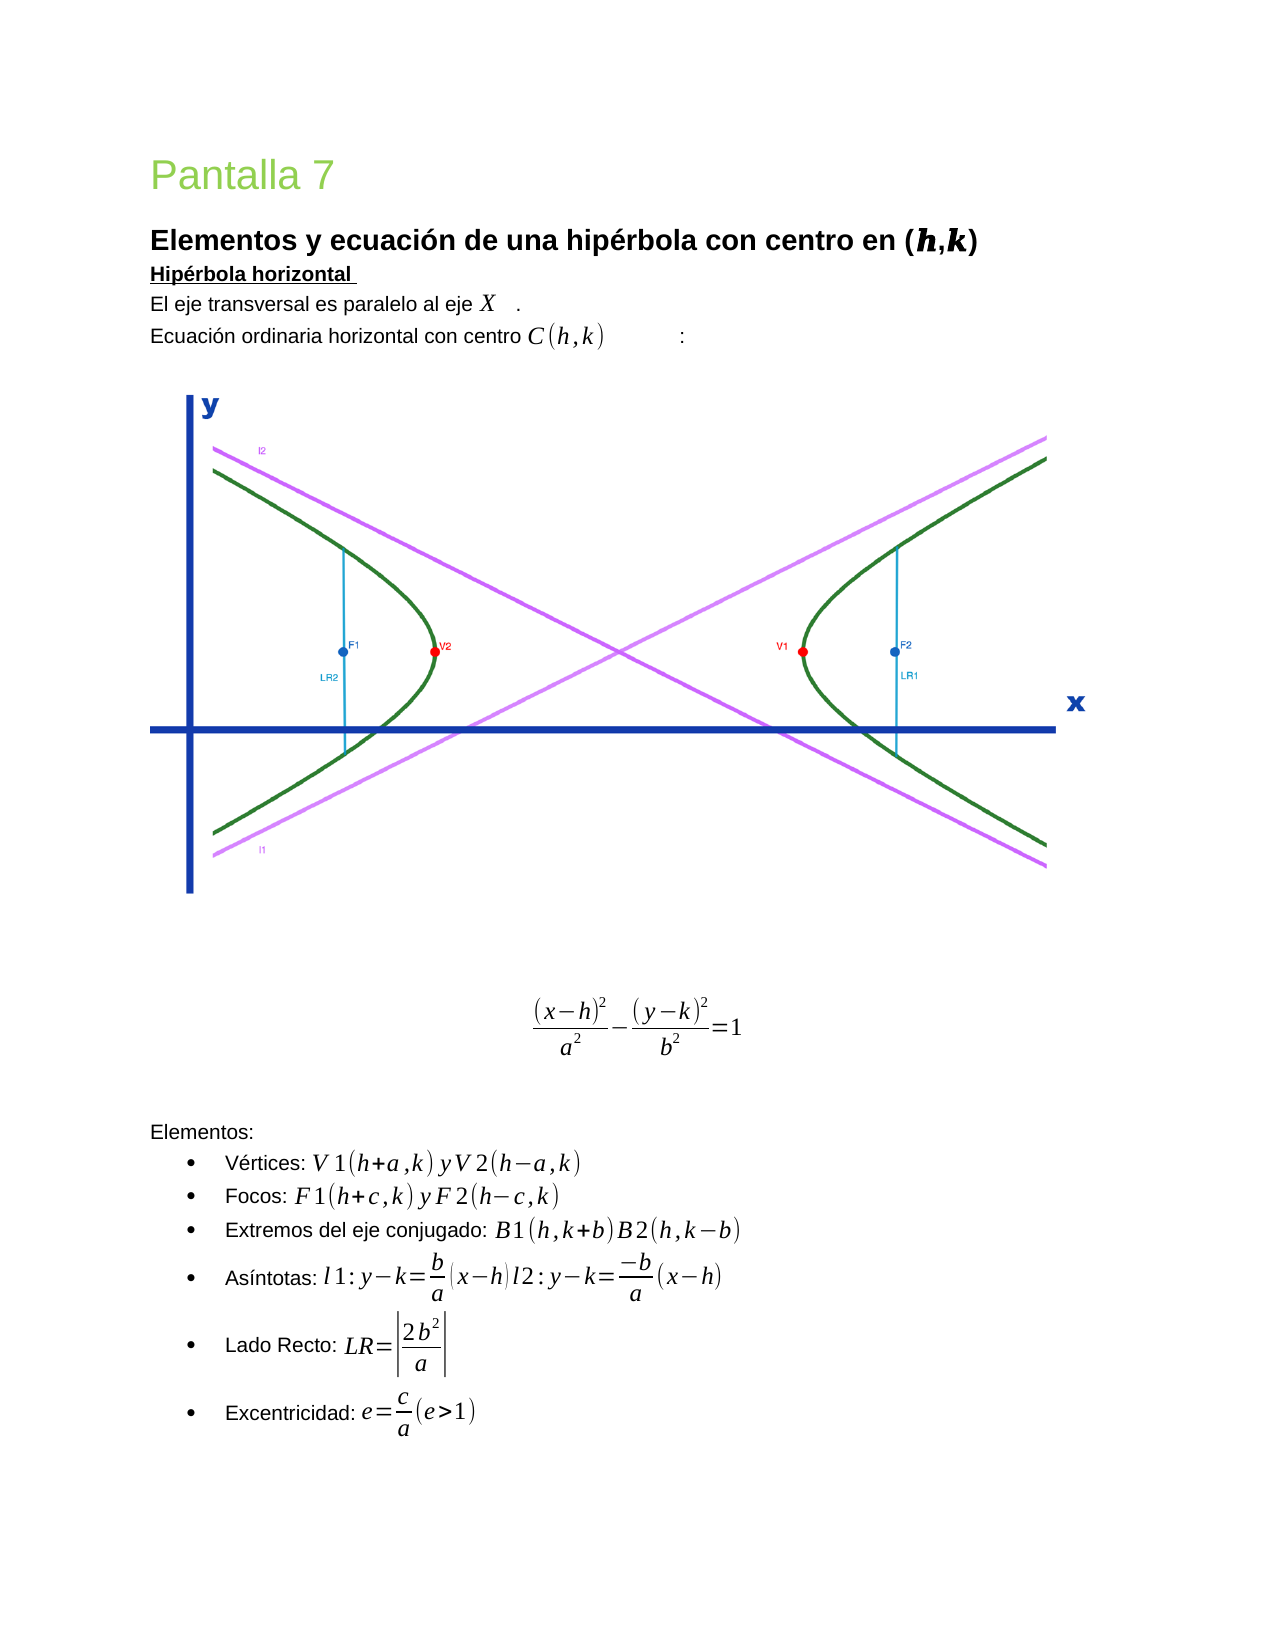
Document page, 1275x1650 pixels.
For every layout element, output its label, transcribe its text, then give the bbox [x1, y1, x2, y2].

text Elementos: [150, 1120, 1125, 1144]
list Asíntotas: [187, 1248, 1125, 1307]
picture [150, 381, 1109, 922]
text Elementos y ecuación de una hipérbola con centro en (𝒉,𝒌) [150, 222, 1125, 257]
text Hipérbola horizontal [150, 262, 1125, 286]
text Pantalla 7 [150, 150, 1125, 198]
list Excentricidad: [187, 1383, 1125, 1442]
list Extremos del eje conjugado: [187, 1215, 1125, 1245]
list Focos: [187, 1181, 1125, 1211]
text Ecuación ordinaria horizontal con centro : [150, 321, 1125, 351]
text El eje transversal es paralelo al eje . [150, 289, 1125, 317]
list Lado Recto: [187, 1311, 1125, 1379]
list Vértices: [187, 1148, 1125, 1178]
